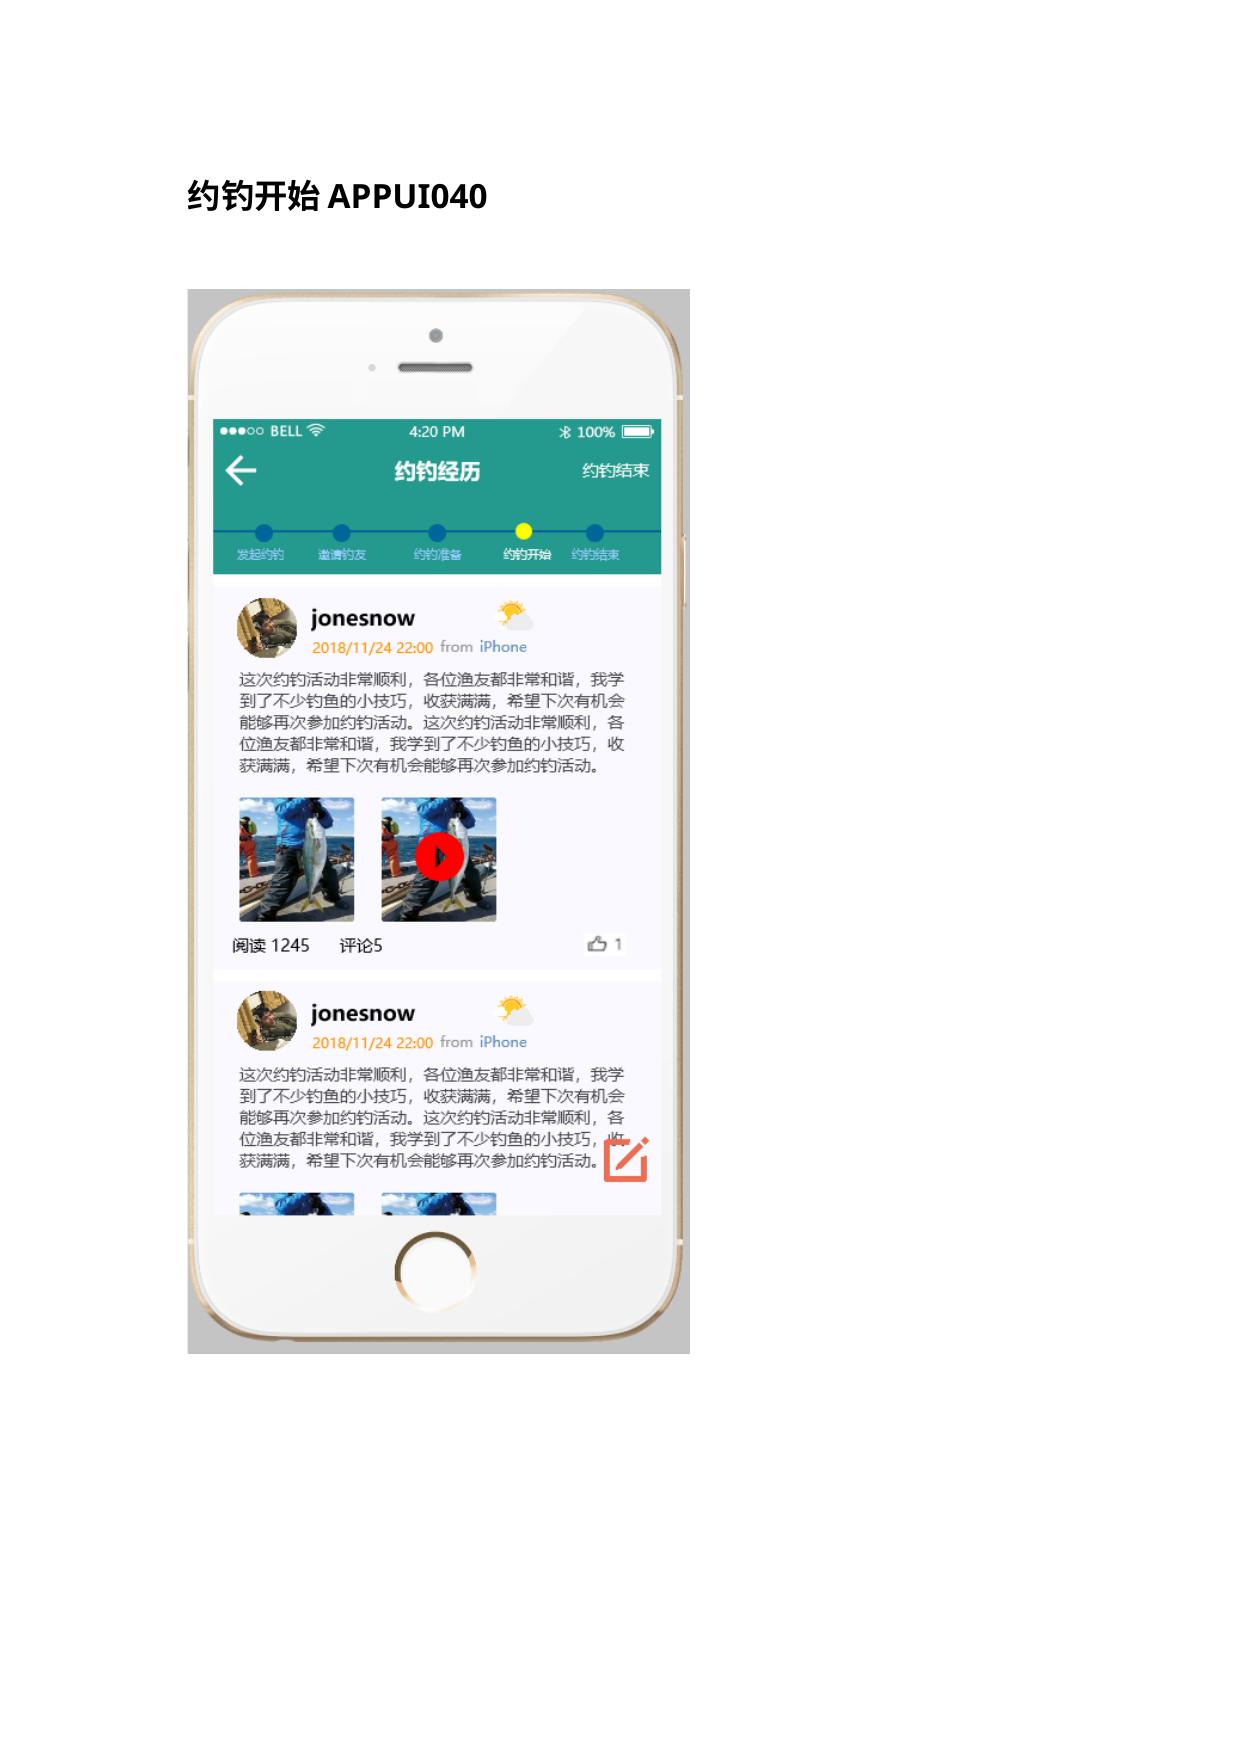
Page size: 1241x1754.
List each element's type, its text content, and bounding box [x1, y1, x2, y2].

picture [187, 289, 690, 1354]
subtitle 约钓开始APPUI040 [187, 162, 1053, 227]
